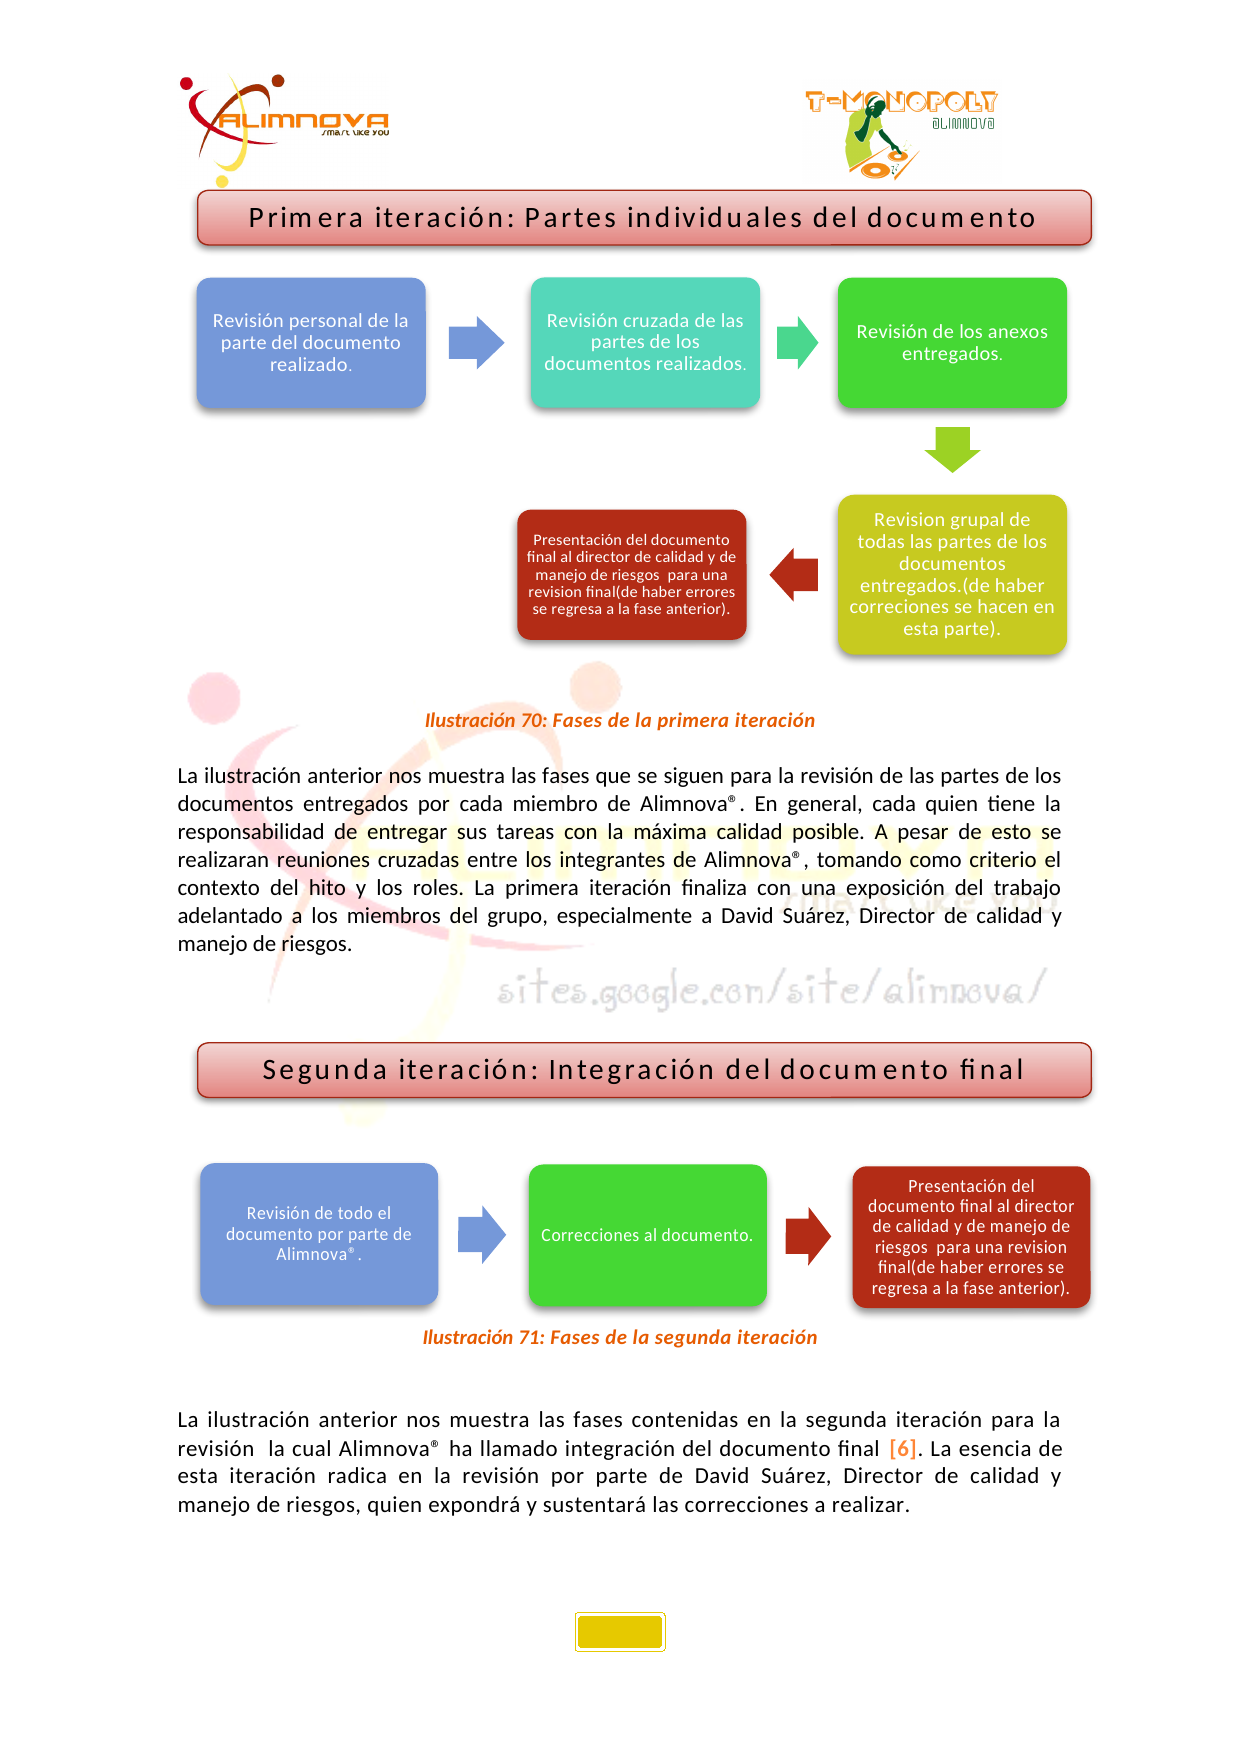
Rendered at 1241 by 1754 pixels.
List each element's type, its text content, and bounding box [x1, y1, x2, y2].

picture [802, 79, 1002, 184]
text Ilustración 70: Fases de la primera iteración [177, 707, 1063, 733]
text Ilustración 71: Fases de la segunda iteración [177, 1324, 1063, 1349]
text La ilustración anterior nos muestra las fases que se siguen para la revisión de las partes de los documentos entregados por cada miembro de Alimnova®. En general, cada quien tiene la responsabilidad de entregar sus tareas con la máxima calidad posible. A pesar de esto se realizaran reuniones cruzadas entre los integrantes de Alimnova®, tomando como criterio el contexto del hito y los roles. La primera iteración finaliza con una exposición del trabajo adelantado a los miembros del grupo, especialmente a David Suárez, Director de calidad y manejo de riesgos. [177, 761, 1063, 957]
picture [177, 73, 389, 189]
